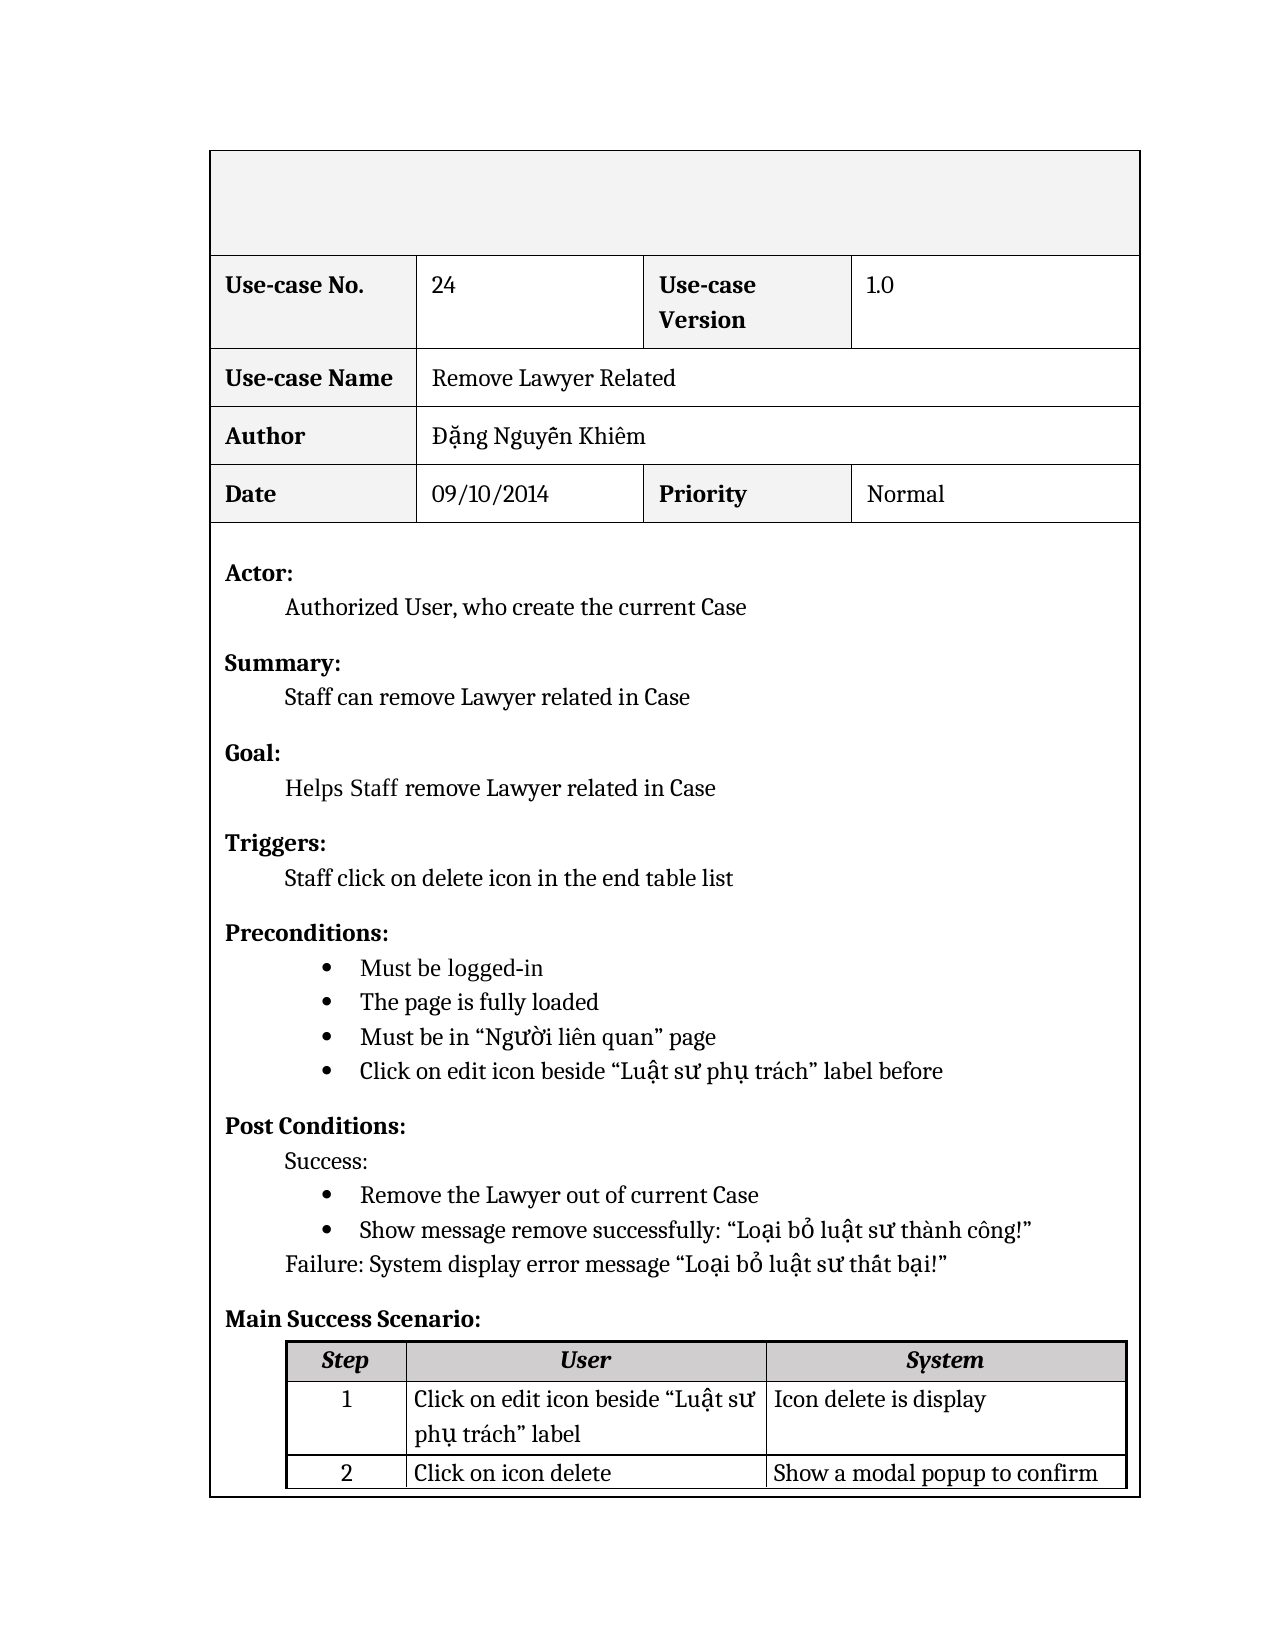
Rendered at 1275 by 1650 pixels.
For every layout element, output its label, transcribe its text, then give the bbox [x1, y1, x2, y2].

table_cell Use-case No. [211, 256, 416, 348]
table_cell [211, 523, 1139, 1496]
table_cell Author [211, 407, 416, 464]
table_cell UC0024 [417, 256, 643, 348]
table_cell Use-case Version [644, 256, 851, 348]
table_cell Date [211, 465, 416, 522]
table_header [211, 151, 1139, 255]
table_cell 09/10/2014 [417, 465, 643, 522]
table_cell Đặng Nguyễn Khiêm [417, 407, 1139, 464]
table_cell Use-case Name [211, 349, 416, 406]
table_cell 1.0 [852, 256, 1139, 348]
table_cell Remove Lawyer Related [417, 349, 1139, 406]
table_cell Priority [644, 465, 851, 522]
table_cell Normal [852, 465, 1139, 522]
